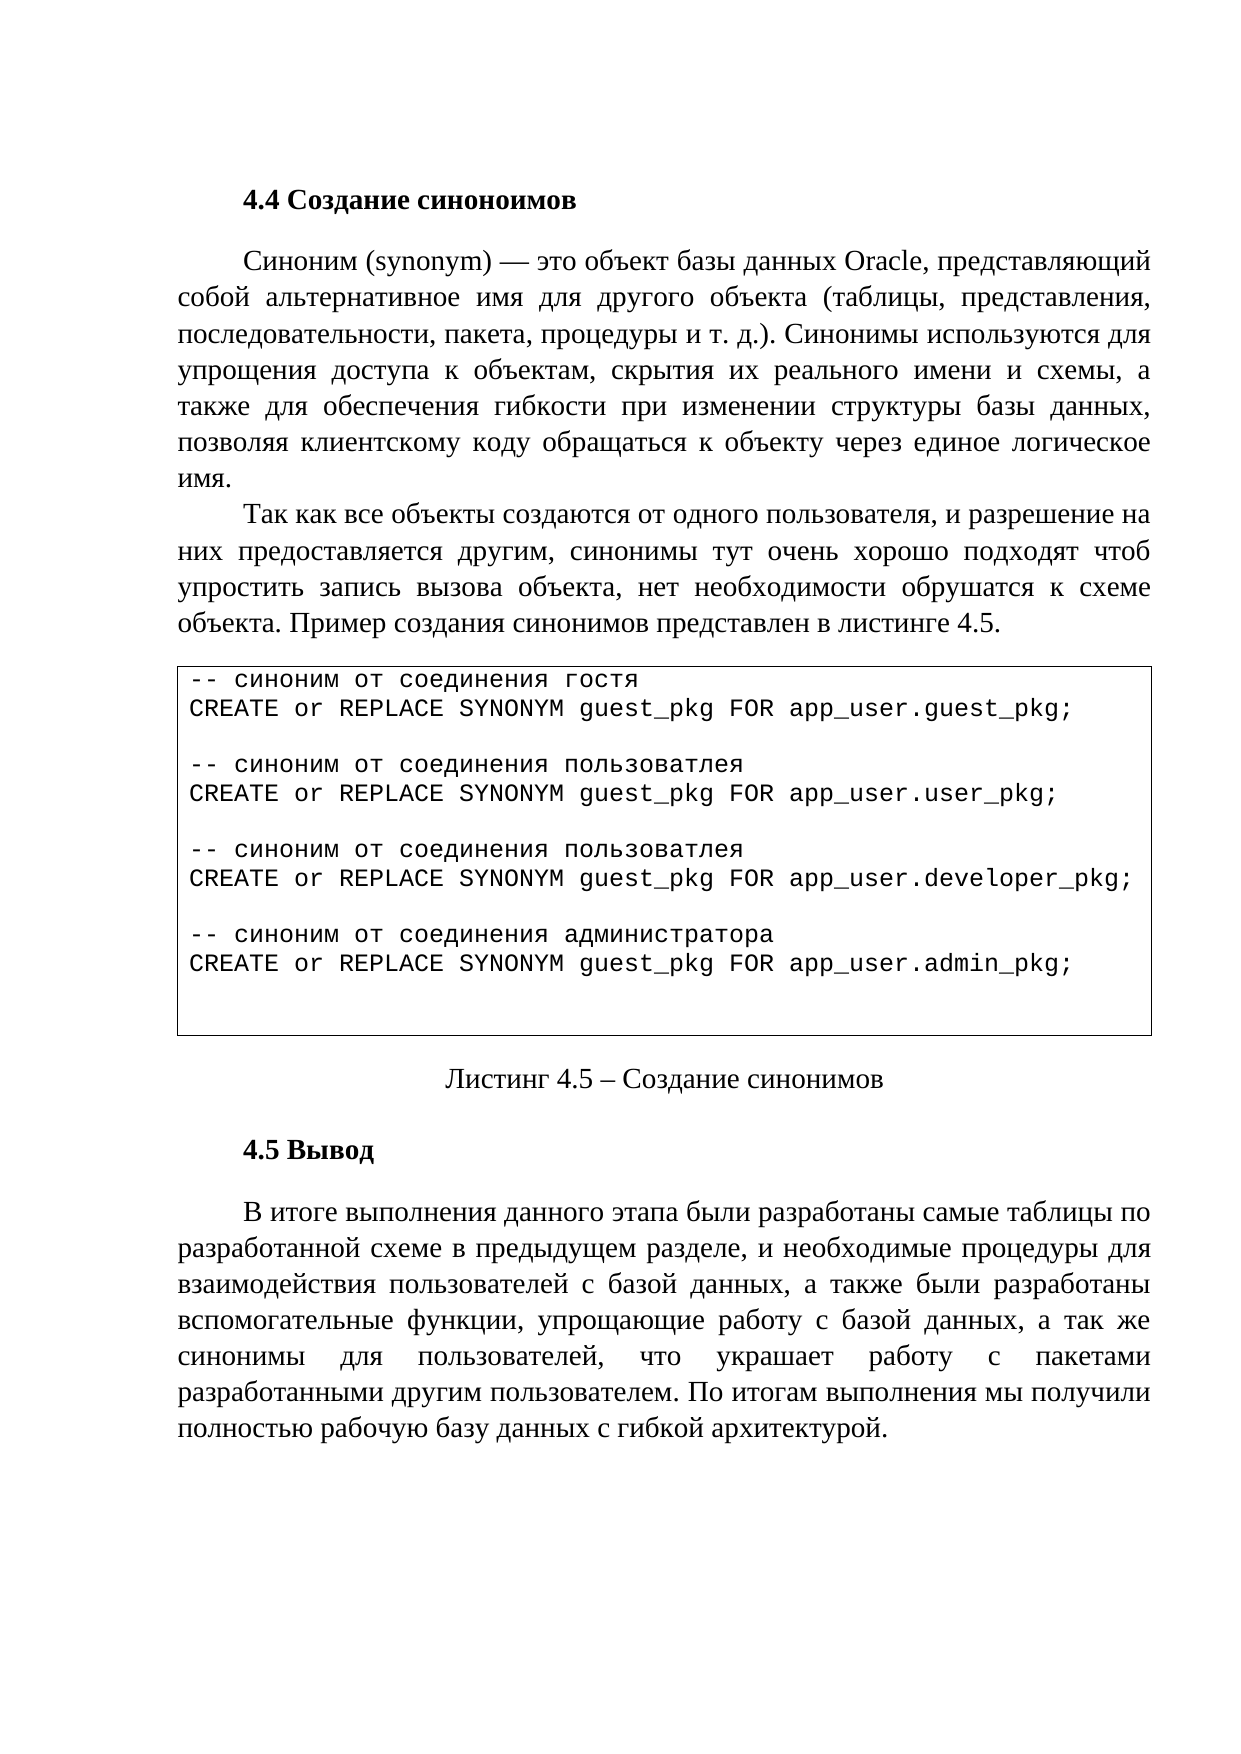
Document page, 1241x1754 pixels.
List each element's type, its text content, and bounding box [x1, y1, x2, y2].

list В итоге выполнения данного этапа были разработаны самые таблицы по разработанной схеме в предыдущем разделе, и необходимые процедуры для взаимодействия пользователей с базой данных, а также были разработаны вспомогательные функции, упрощающие работу с базой данных, а так же синонимы для пользователей, что украшает работу с пакетами разработанными другим пользователем. По итогам выполнения мы получили полностью рабочую базу данных с гибкой архитектурой. [177, 1194, 1152, 1444]
list Синоним (synonym) — это объект базы данных Oracle, представляющий собой альтернативное имя для другого объекта (таблицы, представления, последовательности, пакета, процедуры и т. д.). Синонимы используются для упрощения доступа к объектам, скрытия их реального имени и схемы, а также для обеспечения гибкости при изменении структуры базы данных, позволяя клиентскому коду обращаться к объекту через единое логическое имя. [177, 243, 1152, 494]
text Листинг 4.5 – Создание синонимов [177, 1061, 1152, 1095]
subtitle 4.4 Создание синоноимов [177, 182, 1152, 216]
table_header -- синоним от соединения гостя СREATE or REPLACE SYNONYM guest_pkg FOR app_user.guest_pkg; -- синоним от соединения пользоватлея СREATE or REPLACE SYNONYM guest_pkg FOR app_user.user_pkg; -- синоним от соединения пользоватлея СREATE or REPLACE SYNONYM guest_pkg FOR app_user.developer_pkg; -- синоним от соединения администратора СREATE or REPLACE SYNONYM guest_pkg FOR app_user.admin_pkg; [178, 667, 1151, 1035]
list Так как все объекты создаются от одного пользователя, и разрешение на них предоставляется другим, синонимы тут очень хорошо подходят чтоб упростить запись вызова объекта, нет необходимости обрушатся к схеме объекта. Пример создания синонимов представлен в листинге 4.5. [177, 496, 1152, 638]
subtitle 4.5 Вывод [177, 1132, 1152, 1166]
